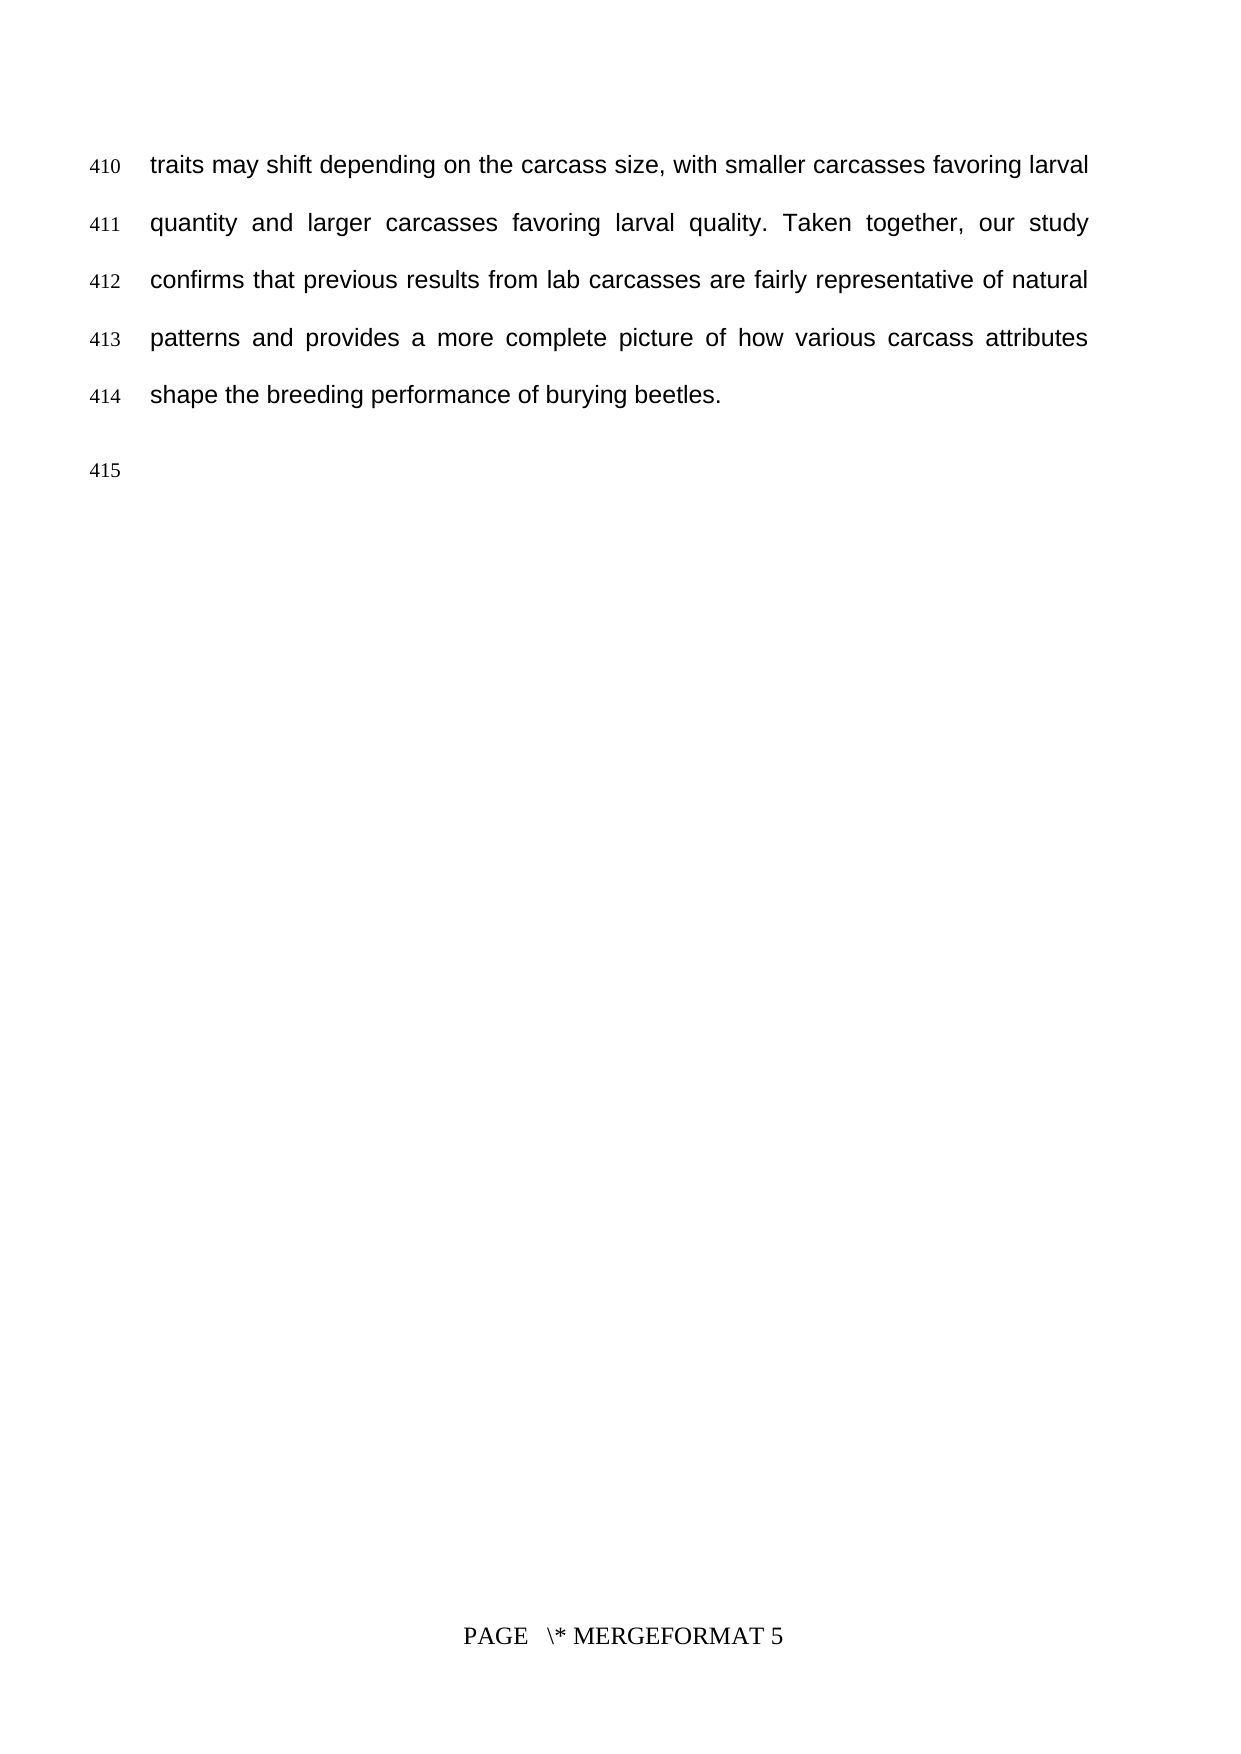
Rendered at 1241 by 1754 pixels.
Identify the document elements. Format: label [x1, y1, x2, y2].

text [150, 150, 1090, 409]
